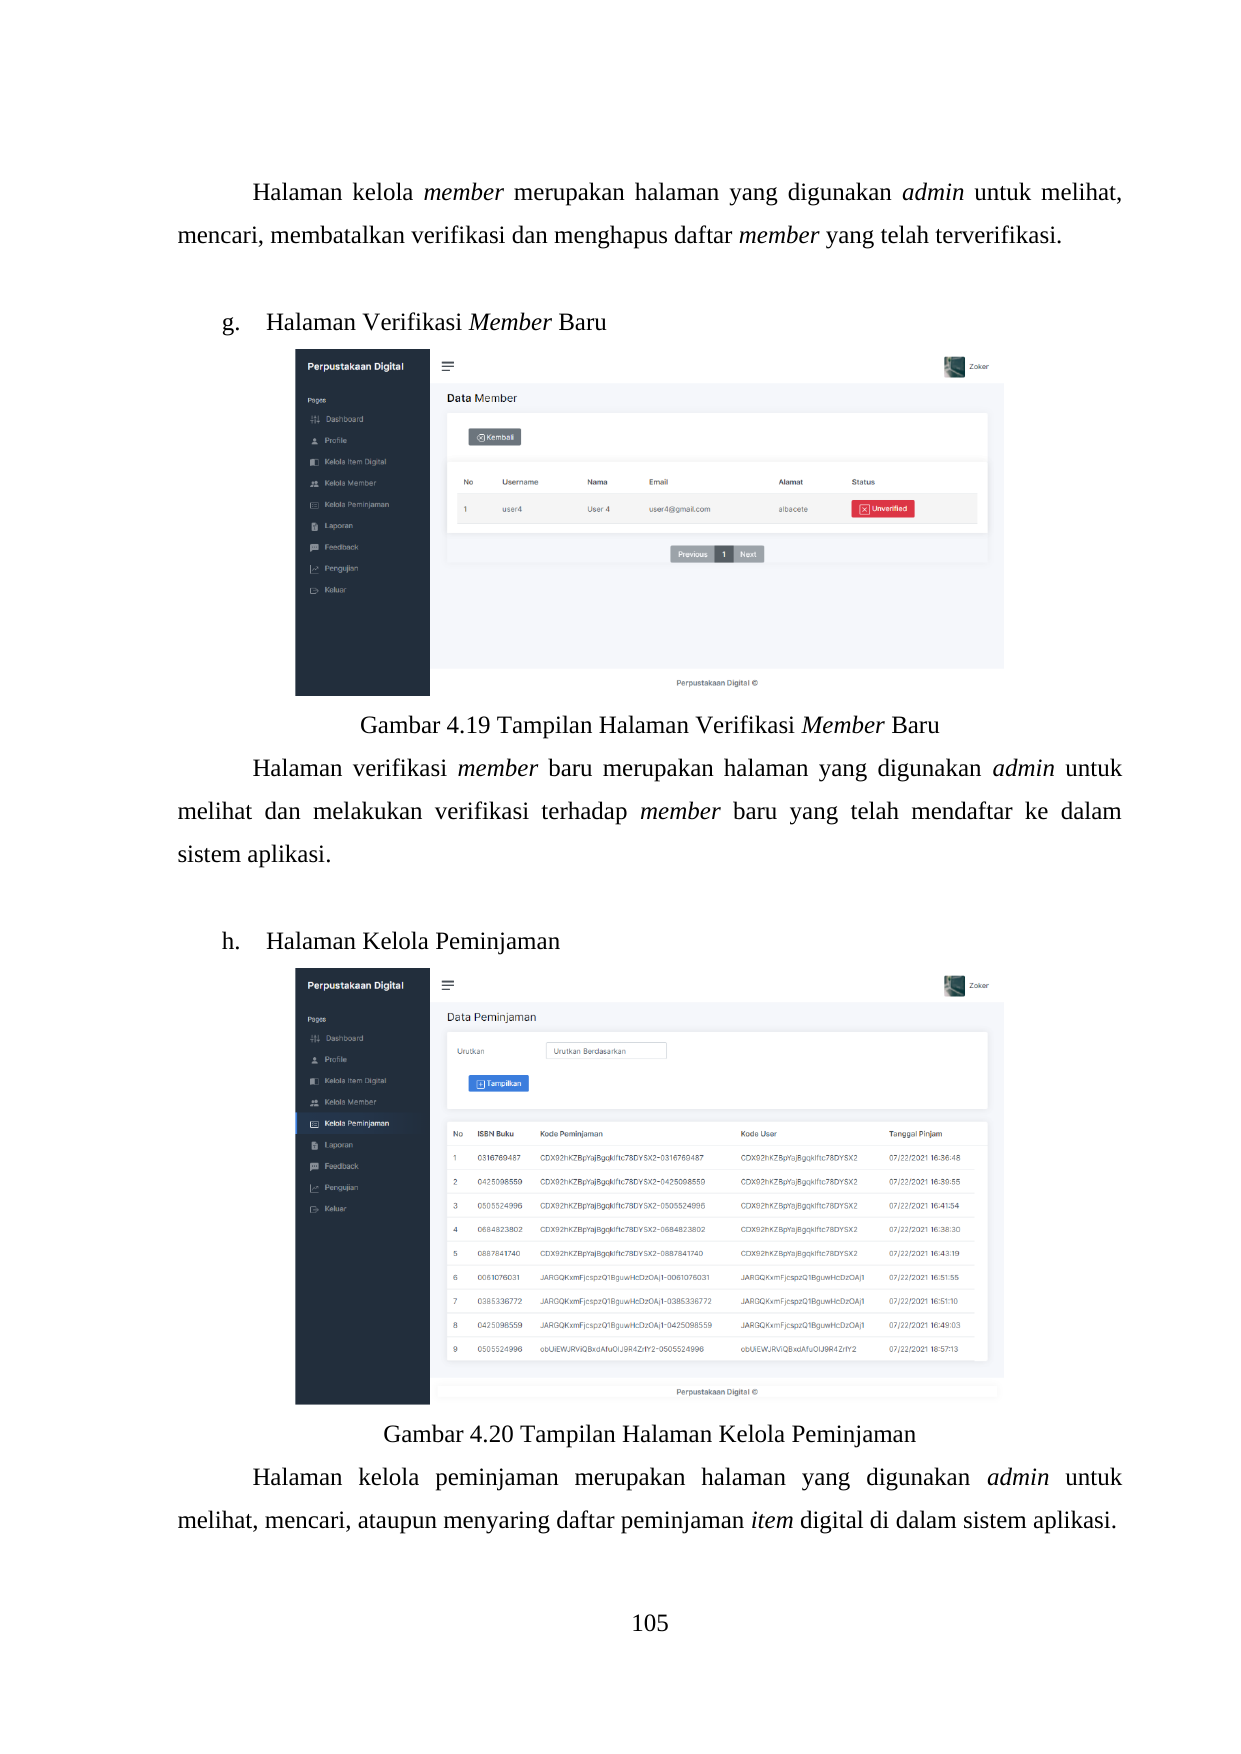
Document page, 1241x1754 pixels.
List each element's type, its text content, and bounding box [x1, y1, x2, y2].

list Halaman Verifikasi Member Baru [222, 307, 1122, 335]
picture [295, 349, 1004, 696]
text Halaman verifikasi member baru merupakan halaman yang digunakan admin untuk melihat dan melakukan verifikasi terhadap member baru yang telah mendaftar ke dalam sistem aplikasi. [177, 753, 1122, 868]
picture [295, 968, 1004, 1405]
list Halaman Kelola Peminjaman [222, 926, 1122, 954]
text Halaman kelola member merupakan halaman yang digunakan admin untuk melihat, mencari, membatalkan verifikasi dan menghapus daftar member yang telah terverifikasi. [177, 177, 1122, 249]
text Halaman kelola peminjaman merupakan halaman yang digunakan admin untuk melihat, mencari, ataupun menyaring daftar peminjaman item digital di dalam sistem aplikasi. [177, 1462, 1122, 1534]
